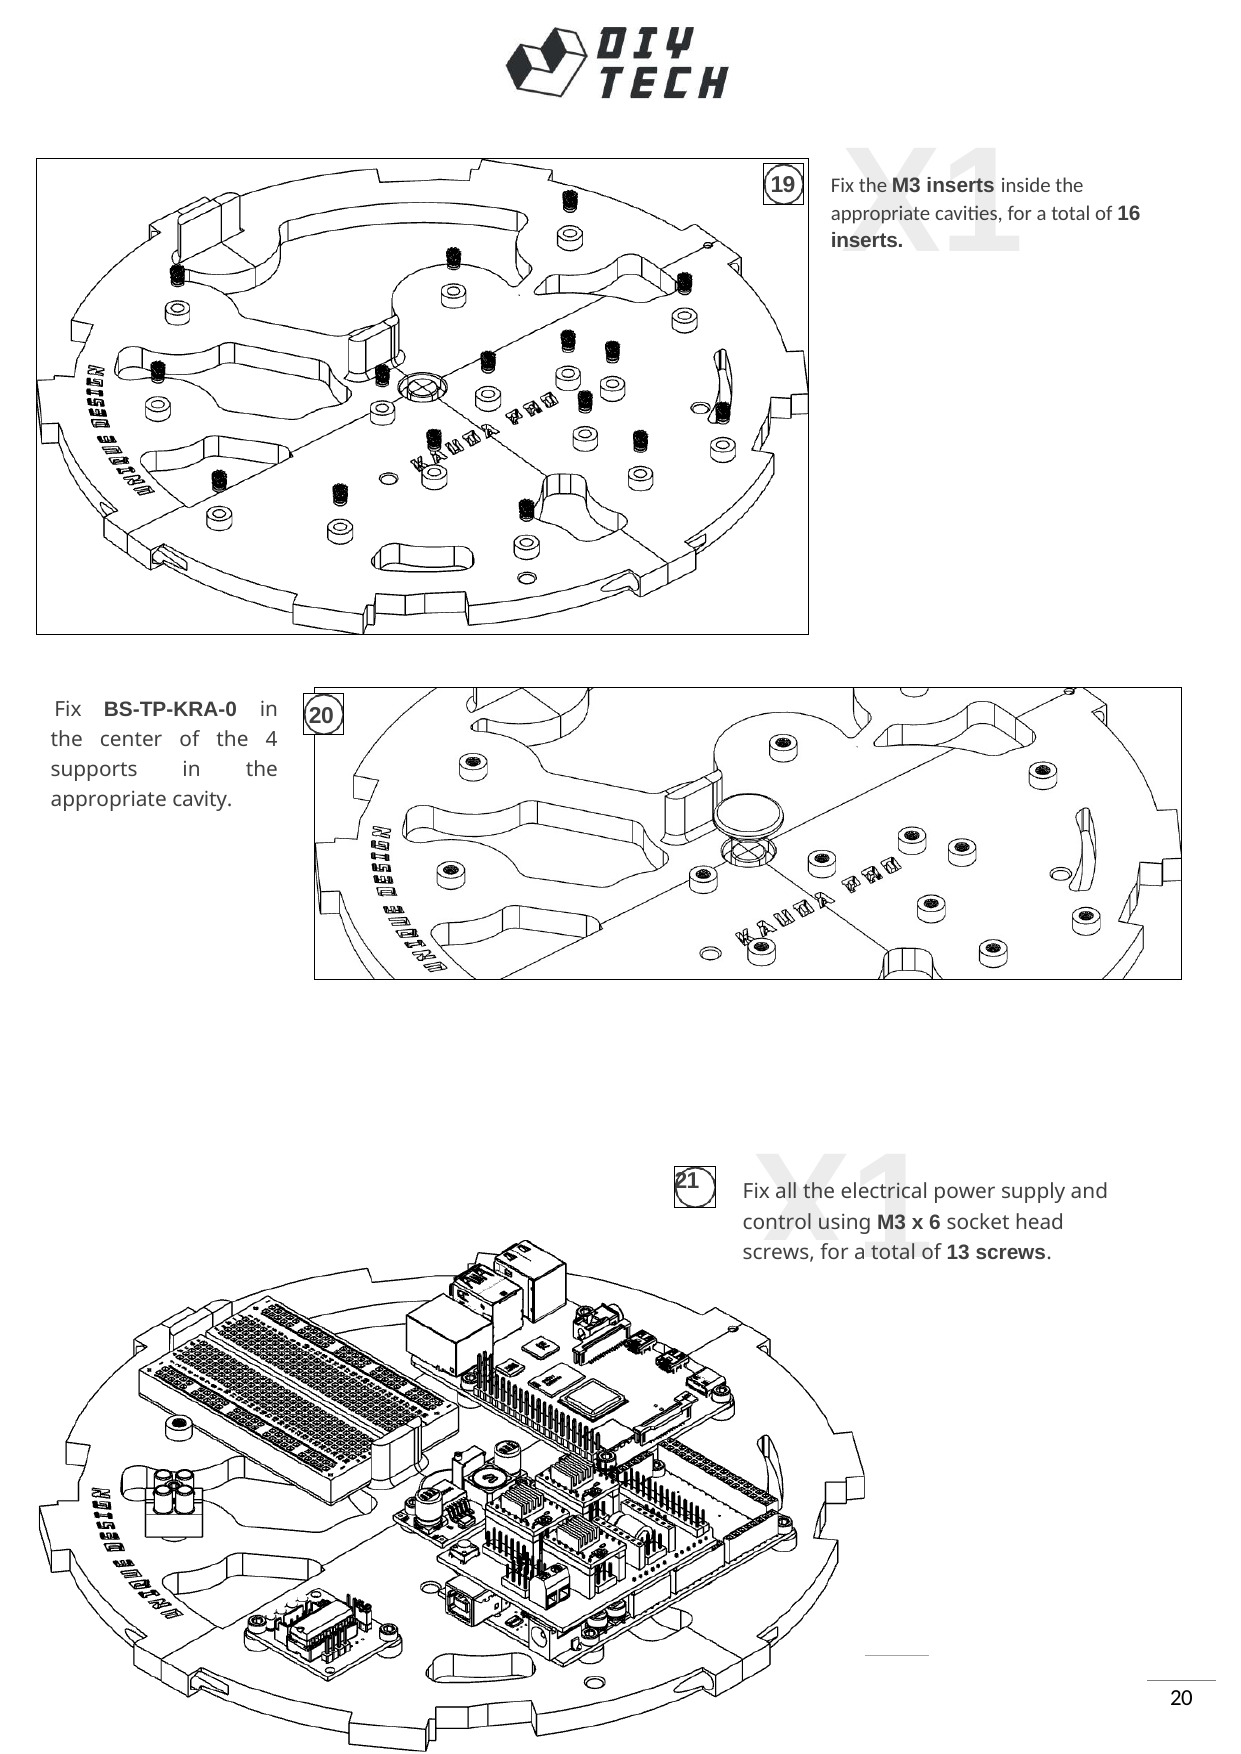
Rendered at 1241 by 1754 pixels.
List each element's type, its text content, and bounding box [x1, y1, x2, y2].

text Fix BS-TP-KRA-0 in the center of the 4 supports in the appropriate cavity. [50, 694, 278, 813]
picture [675, 1167, 715, 1207]
text Fix the M3 inserts inside the appropriate cavities, for a total of 16 inserts. [831, 173, 1180, 251]
picture [315, 688, 1181, 979]
picture [675, 1175, 682, 1185]
picture [502, 27, 730, 99]
text Fix all the electrical power supply and control using M3 x 6 socket head screws, for a total of 13 screws. [742, 1176, 1137, 1266]
picture [37, 159, 808, 634]
picture [304, 694, 343, 734]
picture [38, 1240, 865, 1752]
